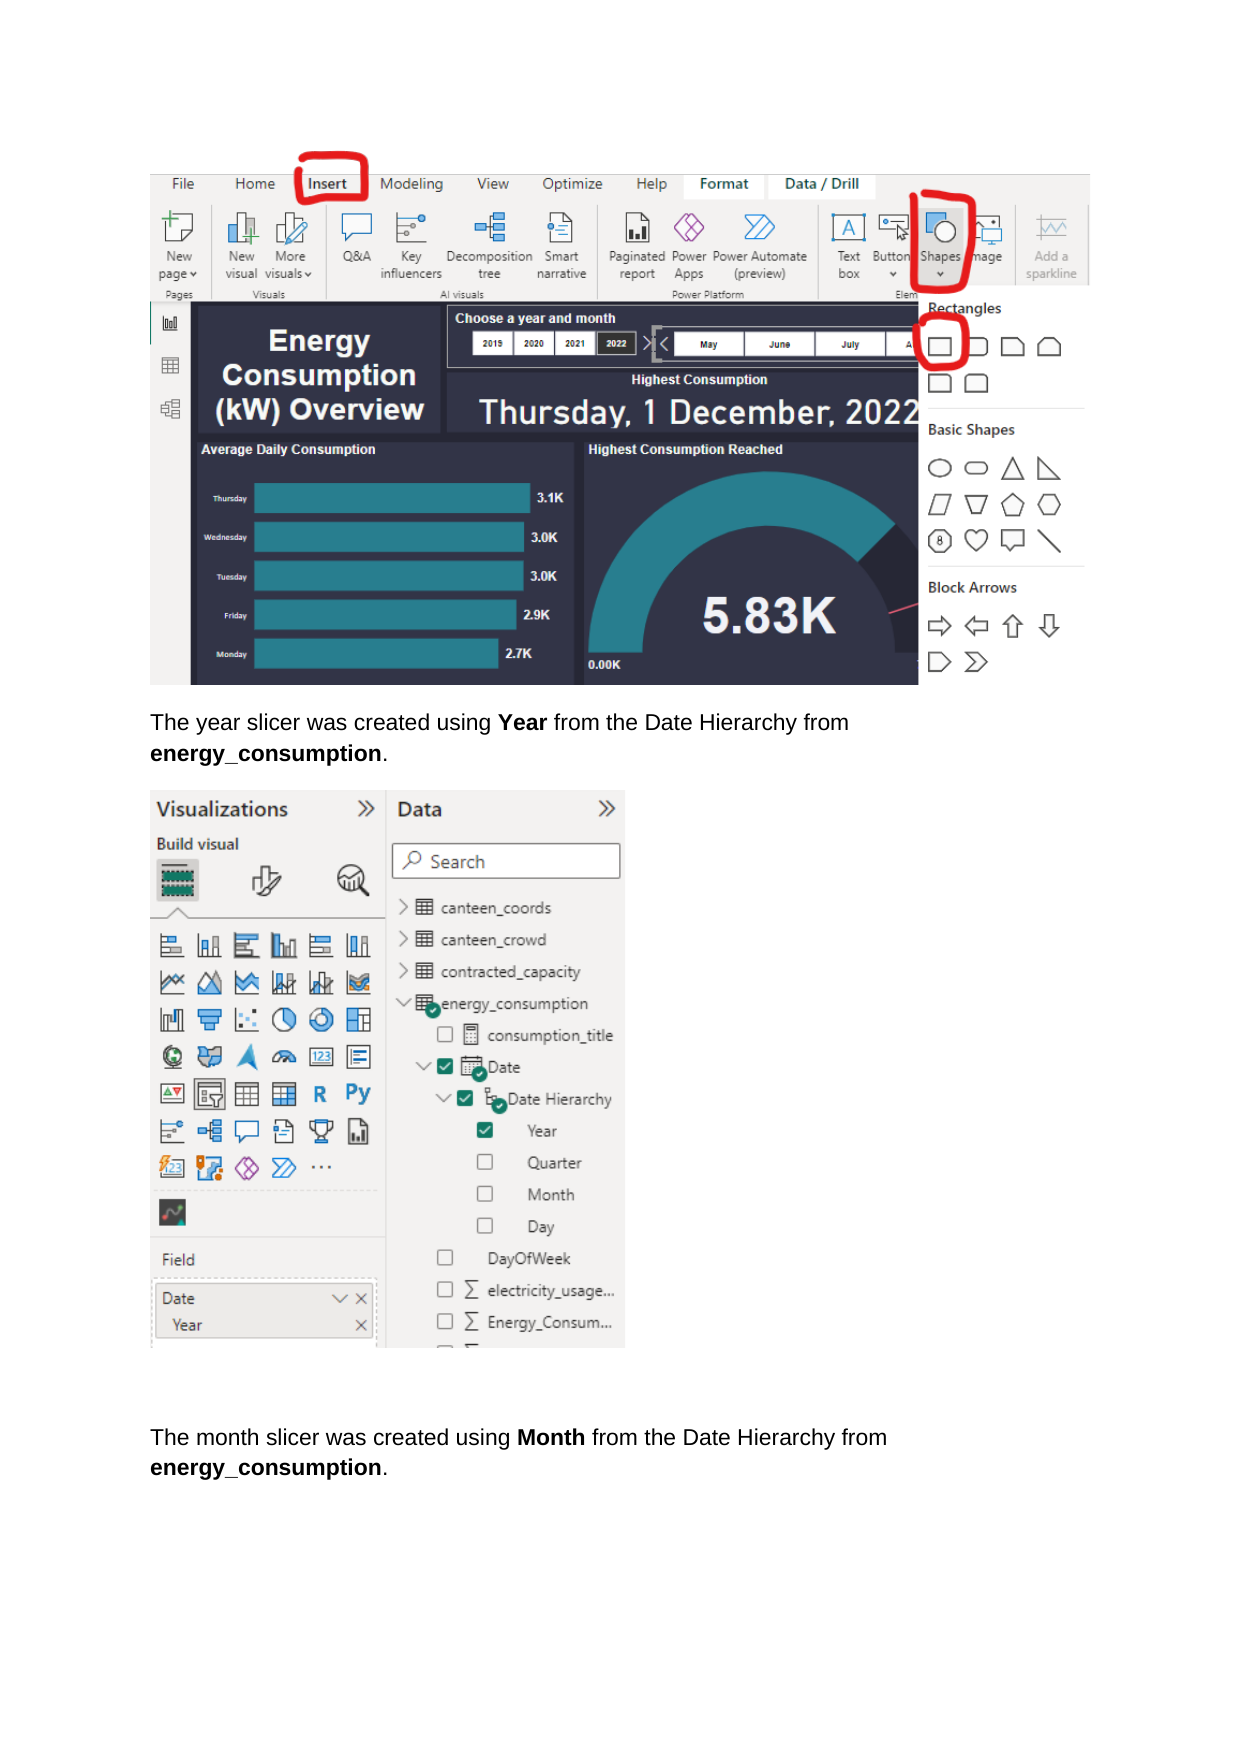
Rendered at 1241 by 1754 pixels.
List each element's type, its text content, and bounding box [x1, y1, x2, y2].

picture [150, 150, 1091, 685]
text The year slicer was created using Year from the Date Hierarchy from energy_consumption. [150, 709, 1090, 766]
picture [150, 790, 625, 1348]
text The month slicer was created using Month from the Date Hierarchy from energy_consumption. [150, 1424, 1090, 1481]
